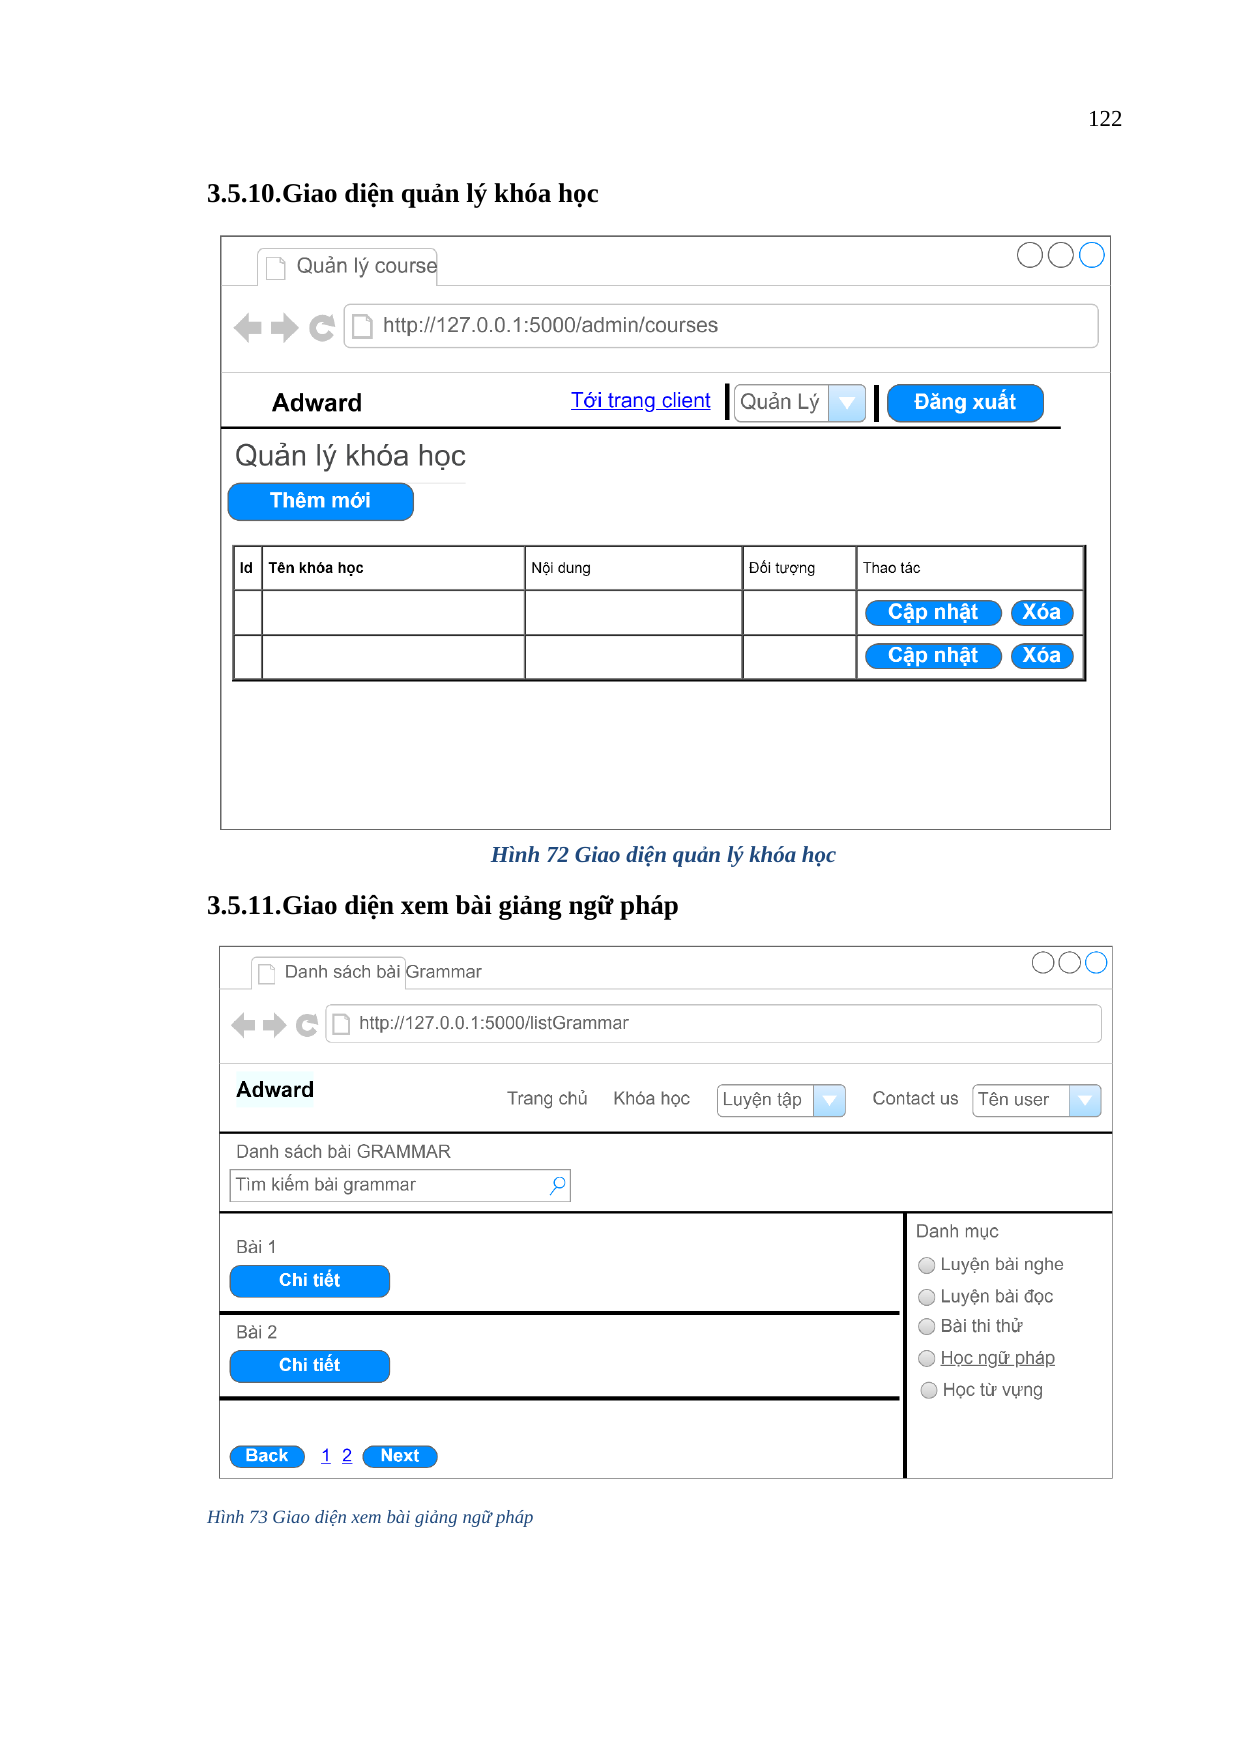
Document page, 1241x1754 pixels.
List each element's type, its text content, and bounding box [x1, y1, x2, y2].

text Hình 72 Giao diện quản lý khóa học [207, 842, 1122, 868]
subtitle Giao diện xem bài giảng ngữ pháp [207, 889, 1122, 920]
text Hình 73 Giao diện xem bài giảng ngữ pháp [207, 1506, 1122, 1527]
subtitle Giao diện quản lý khóa học [207, 177, 1122, 208]
picture [206, 935, 1123, 1491]
picture [206, 223, 1123, 842]
